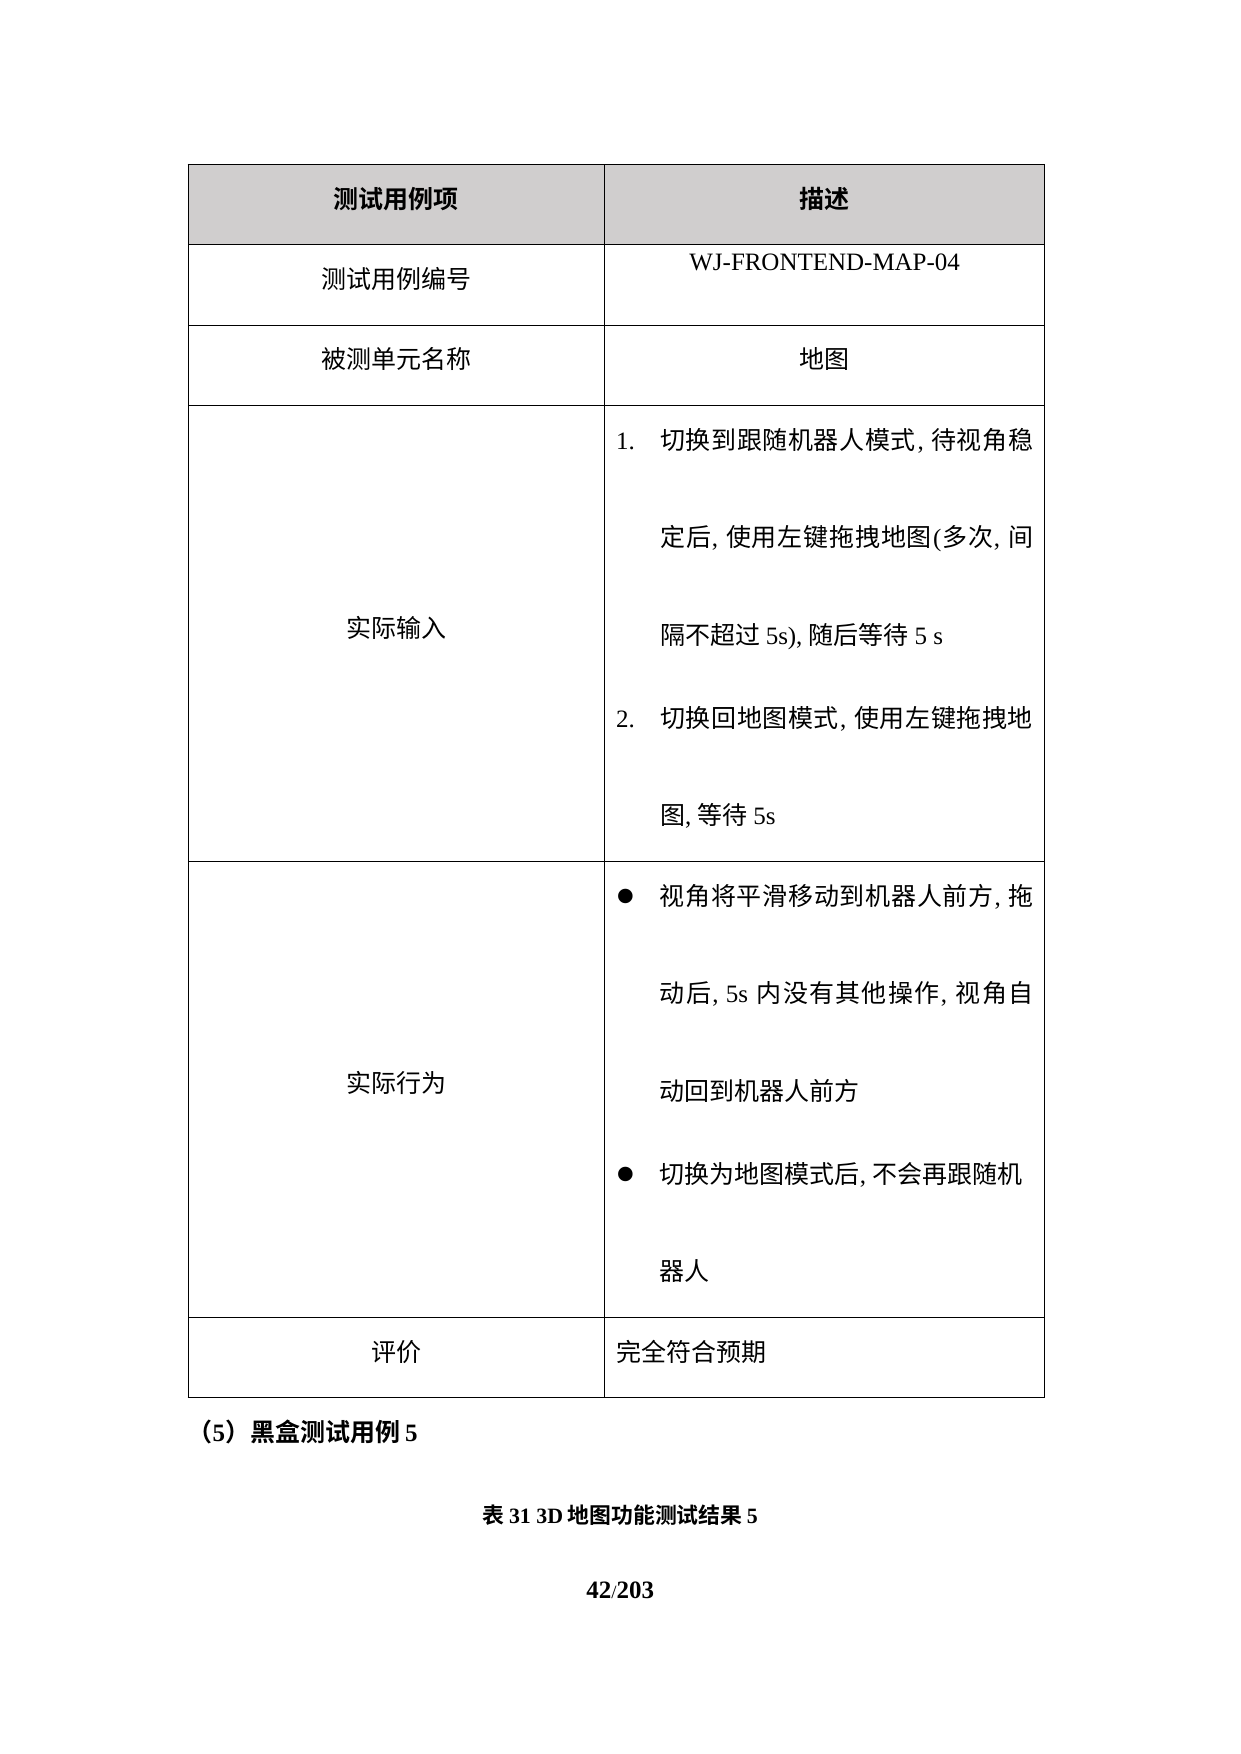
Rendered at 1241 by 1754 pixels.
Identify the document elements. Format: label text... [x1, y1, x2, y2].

table_cell WJ-FRONTEND-MAP-04 [605, 245, 1044, 324]
table_cell 评价 [189, 1318, 604, 1397]
text （5）黑盒测试用例5 [187, 1398, 1053, 1463]
table_cell 完全符合预期 [605, 1318, 1044, 1397]
table_cell 视角将平滑移动到机器人前方, 拖动后, 5s 内没有其他操作, 视角自动回到机器人前方 切换为地图模式后, 不会再跟随机器人 [605, 862, 1044, 1317]
table_header 测试用例项 [189, 165, 604, 244]
text 表31 3D地图功能测试结果5 [187, 1497, 1053, 1530]
table_header 描述 [605, 165, 1044, 244]
table_cell 被测单元名称 [189, 326, 604, 405]
table_cell 实际行为 [189, 862, 604, 1317]
table_cell 切换到跟随机器人模式, 待视角稳定后, 使用左键拖拽地图(多次, 间隔不超过 5s), 随后等待 5 s 切换回地图模式, 使用左键拖拽地图, 等待 5s [605, 406, 1044, 861]
table_cell 测试用例编号 [189, 245, 604, 324]
table_cell 地图 [605, 326, 1044, 405]
table_cell 实际输入 [189, 406, 604, 861]
